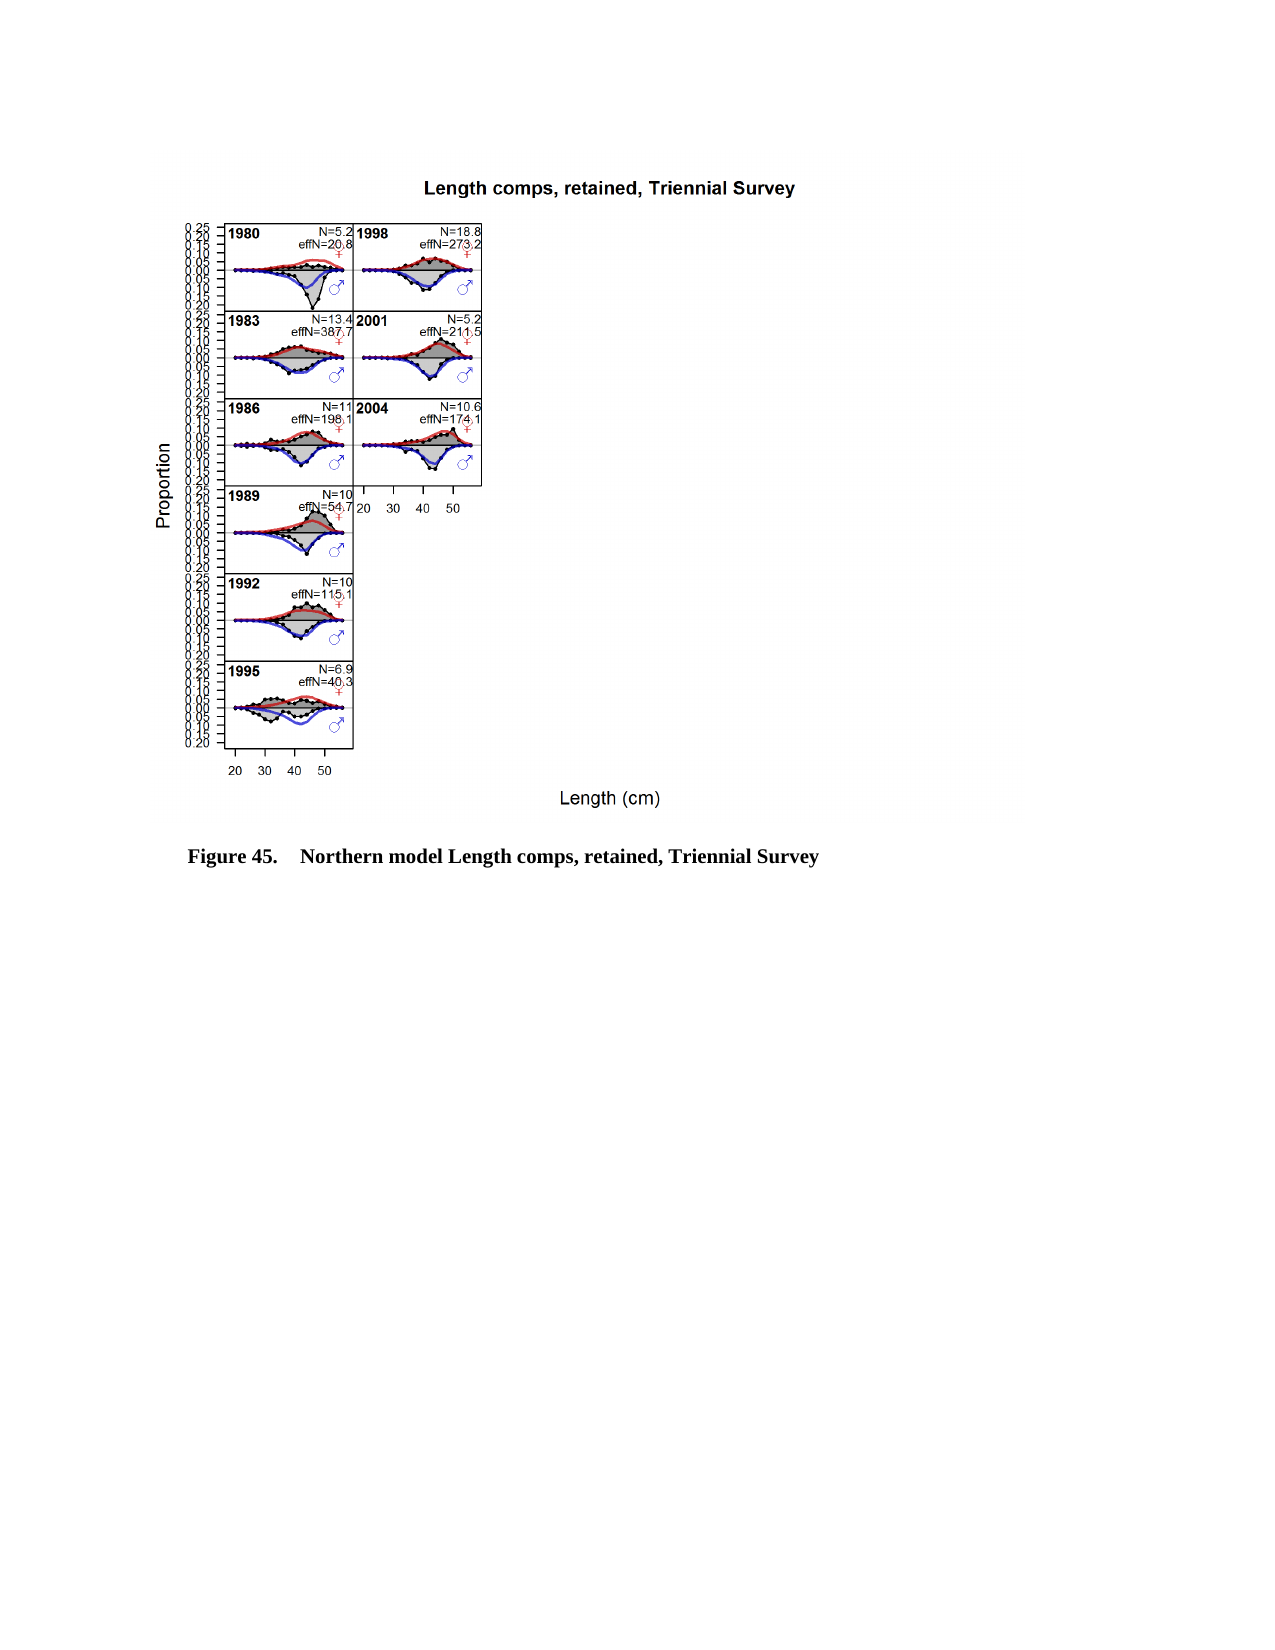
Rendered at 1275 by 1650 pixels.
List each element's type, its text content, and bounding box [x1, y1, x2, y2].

picture [150, 150, 1025, 823]
text Northern model Length comps, retained, Triennial Survey [187, 844, 1125, 868]
